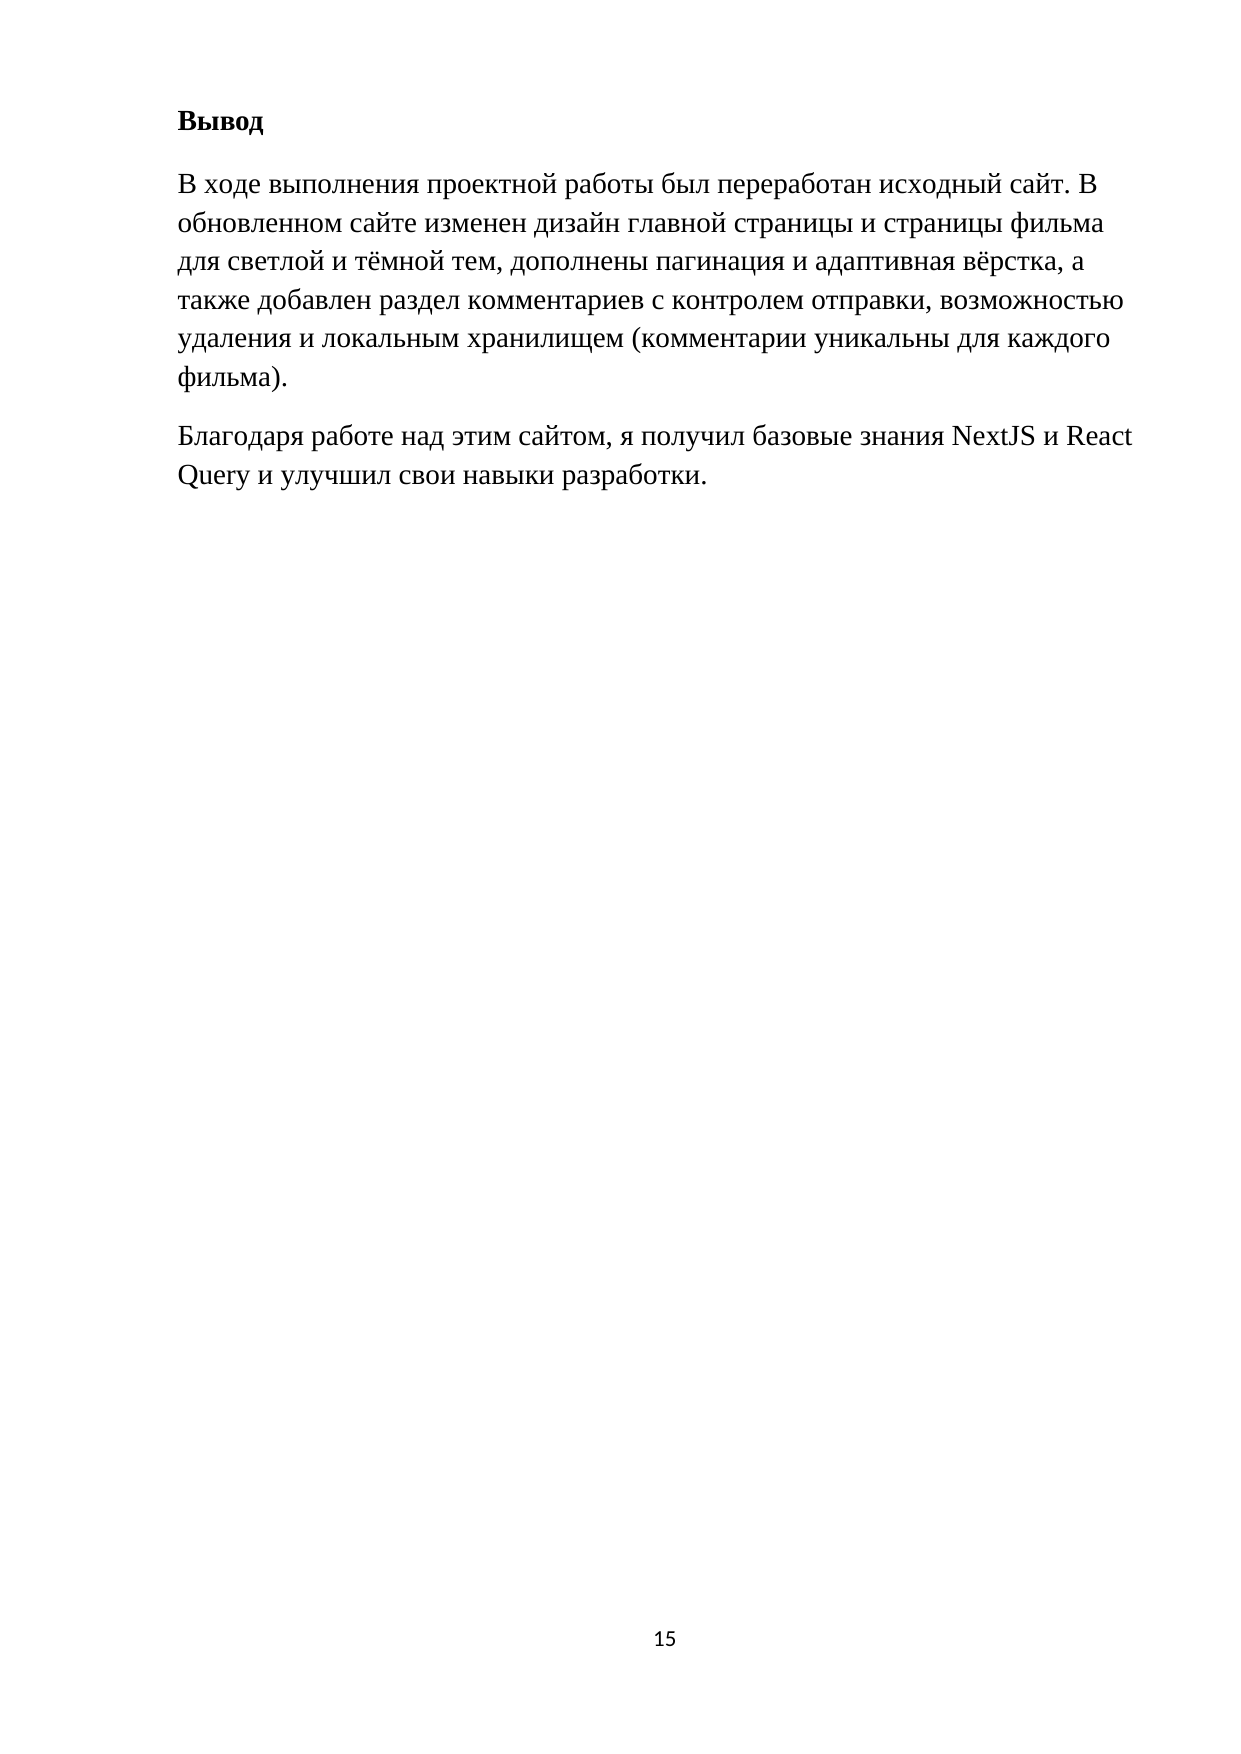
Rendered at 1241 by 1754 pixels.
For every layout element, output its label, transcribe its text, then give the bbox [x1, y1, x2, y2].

subtitle Вывод [177, 103, 1152, 137]
text В ходе выполнения проектной работы был переработан исходный сайт. В обновленном сайте изменен дизайн главной страницы и страницы фильма для светлой и тёмной тем, дополнены пагинация и адаптивная вёрстка, а также добавлен раздел комментариев с контролем отправки, возможностью удаления и локальным хранилищем (комментарии уникальны для каждого фильма). [177, 166, 1152, 392]
text Благодаря работе над этим сайтом, я получил базовые знания NextJS и React Query и улучшил свои навыки разработки. [177, 418, 1152, 490]
